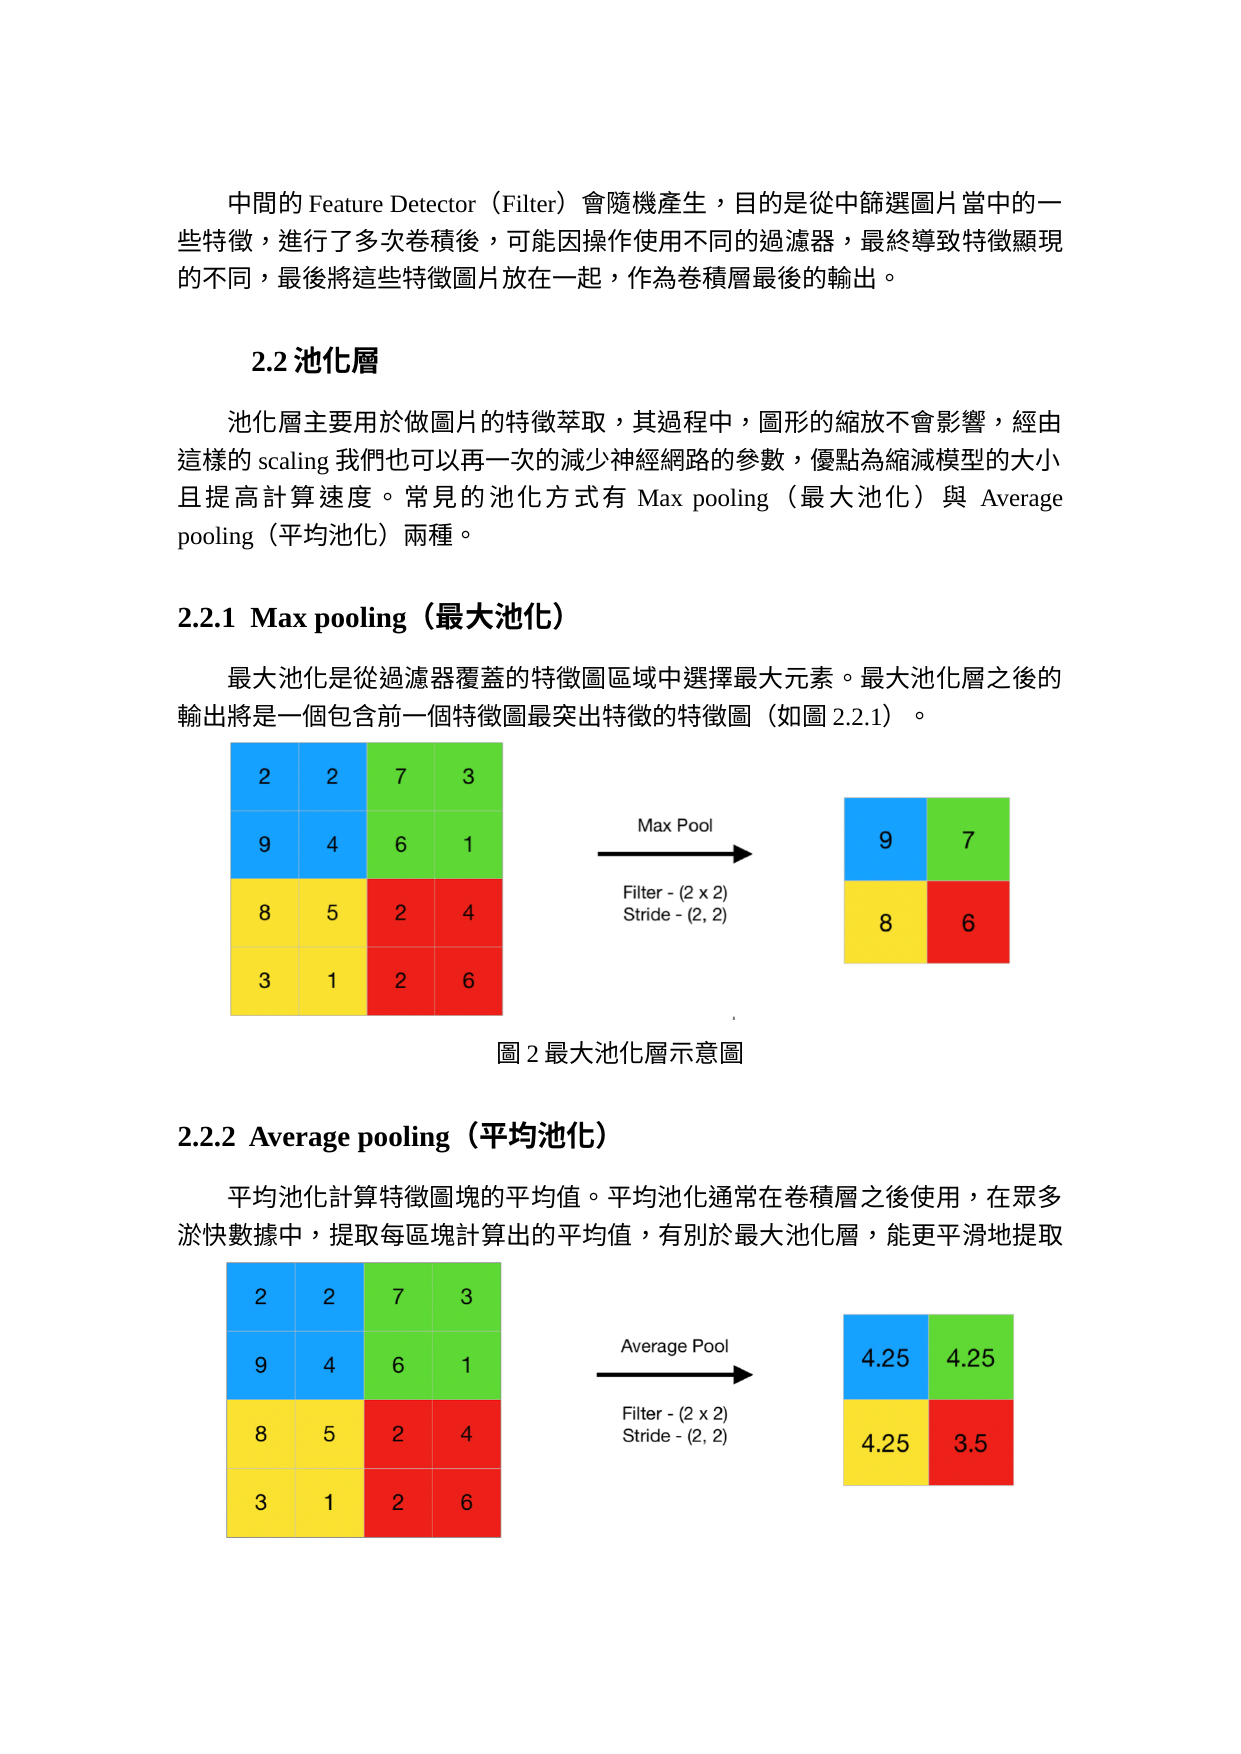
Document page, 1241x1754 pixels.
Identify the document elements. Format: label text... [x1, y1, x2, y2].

title 2.2池化層 [251, 321, 1063, 396]
text 最大池化是從過濾器覆蓋的特徵圖區域中選擇最大元素。最大池化層之後的輸出將是一個包含前一個特徵圖最突出特徵的特徵圖（如圖2.2.1）。 [177, 658, 1063, 733]
text 平均池化計算特徵圖塊的平均值。平均池化通常在卷積層之後使用，在眾多淤快數據中，提取每區塊計算出的平均值，有別於最大池化層，能更平滑地提取特徵。 [177, 1177, 1063, 1252]
picture [226, 738, 1014, 1020]
picture [223, 1260, 1018, 1541]
text 中間的Feature Detector（Filter）會隨機產生，目的是從中篩選圖片當中的一些特徵，進行了多次卷積後，可能因操作使用不同的過濾器，最終導致特徵顯現的不同，最後將這些特徵圖片放在一起，作為卷積層最後的輸出。 [177, 183, 1063, 296]
text 池化層主要用於做圖片的特徵萃取，其過程中，圖形的縮放不會影響，經由這樣的 scaling 我們也可以再一次的減少神經網路的參數，優點為縮減模型的大小且提高計算速度。常見的池化方式有Max pooling（最大池化）與 Average pooling（平均池化）兩種。 [177, 402, 1063, 552]
title 2.2.2 Average pooling（平均池化） [177, 1096, 1063, 1171]
title 2.2.1 Max pooling（最大池化） [177, 577, 1063, 652]
